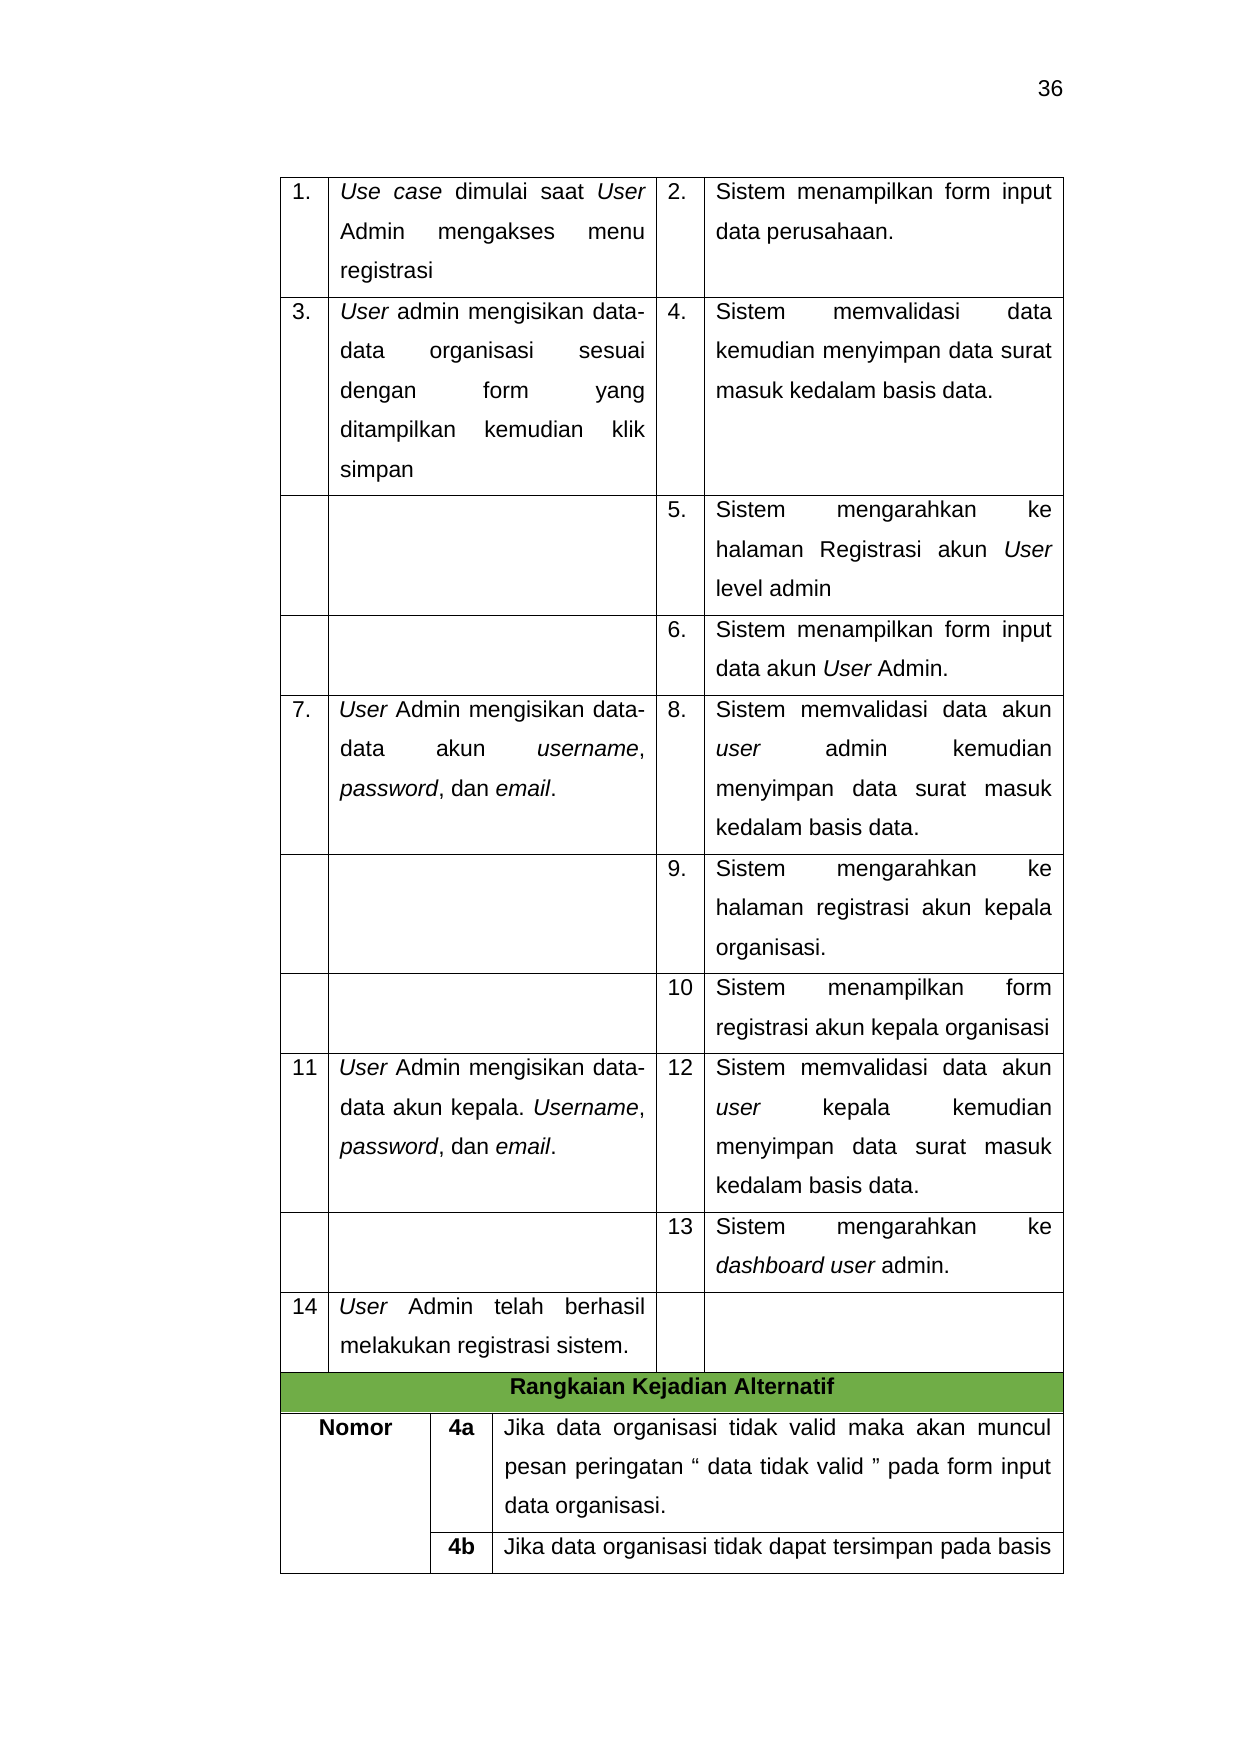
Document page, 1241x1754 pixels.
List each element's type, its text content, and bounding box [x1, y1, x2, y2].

table_cell [657, 1293, 704, 1372]
table_cell Sistem menampilkan form input data perusahaan. [705, 178, 1063, 297]
table_cell 4b [431, 1533, 492, 1572]
table_cell [281, 1213, 328, 1292]
table_cell 6. [657, 616, 704, 694]
table_cell [329, 974, 656, 1053]
table_cell [329, 855, 656, 973]
table_cell 13 [657, 1213, 704, 1292]
table_cell Sistem memvalidasi data akun user kepala kemudian menyimpan data surat masuk kedalam basis data. [705, 1054, 1063, 1212]
table_cell 8. [657, 696, 704, 853]
table_cell 12 [657, 1054, 704, 1212]
table_cell [281, 496, 328, 614]
table_cell User admin mengisikan data-data organisasi sesuai dengan form yang ditampilkan kemudian klik simpan [329, 298, 656, 495]
table_cell [329, 616, 656, 694]
table_cell 4a [431, 1414, 492, 1532]
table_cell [493, 1533, 1063, 1572]
table_cell User Admin mengisikan data- data akun username, password, dan email. [329, 696, 656, 853]
table_cell Sistem mengarahkan ke halaman Registrasi akun User level admin [705, 496, 1063, 614]
table_cell [705, 1293, 1063, 1372]
table_cell Sistem memvalidasi data kemudian menyimpan data surat masuk kedalam basis data. [705, 298, 1063, 495]
table_cell 10 [657, 974, 704, 1053]
table_cell 9. [657, 855, 704, 973]
table_cell 7. [281, 696, 328, 853]
table_cell User Admin telah berhasil melakukan registrasi sistem. [329, 1293, 656, 1372]
table_cell [281, 616, 328, 694]
table_cell Sistem memvalidasi data akun user admin kemudian menyimpan data surat masuk kedalam basis data. [705, 696, 1063, 853]
table_cell Rangkaian Kejadian Alternatif [281, 1373, 1063, 1412]
table_cell Jika data organisasi tidak valid maka akan muncul pesan peringatan “ data tidak valid ” pada form input data organisasi. [493, 1414, 1063, 1532]
table_cell User Admin mengisikan data-data akun kepala. Username, password, dan email. [329, 1054, 656, 1212]
table_cell 5. [657, 496, 704, 614]
table_cell 14 [281, 1293, 328, 1372]
table_cell [329, 496, 656, 614]
table_cell Sistem mengarahkan ke halaman registrasi akun kepala organisasi. [705, 855, 1063, 973]
table_cell 3. [281, 298, 328, 495]
table_cell [281, 974, 328, 1053]
table_cell 1. [281, 178, 328, 297]
table_cell 11 [281, 1054, 328, 1212]
table_cell [281, 855, 328, 973]
table_cell [329, 1213, 656, 1292]
table_cell Sistem menampilkan form input data akun User Admin. [705, 616, 1063, 694]
table_cell Sistem mengarahkan ke dashboard user admin. [705, 1213, 1063, 1292]
table_cell 4. [657, 298, 704, 495]
table_cell Nomor [281, 1414, 430, 1572]
table_cell Sistem menampilkan form registrasi akun kepala organisasi [705, 974, 1063, 1053]
table_cell Use case dimulai saat User Admin mengakses menu registrasi [329, 178, 656, 297]
table_cell 2. [657, 178, 704, 297]
